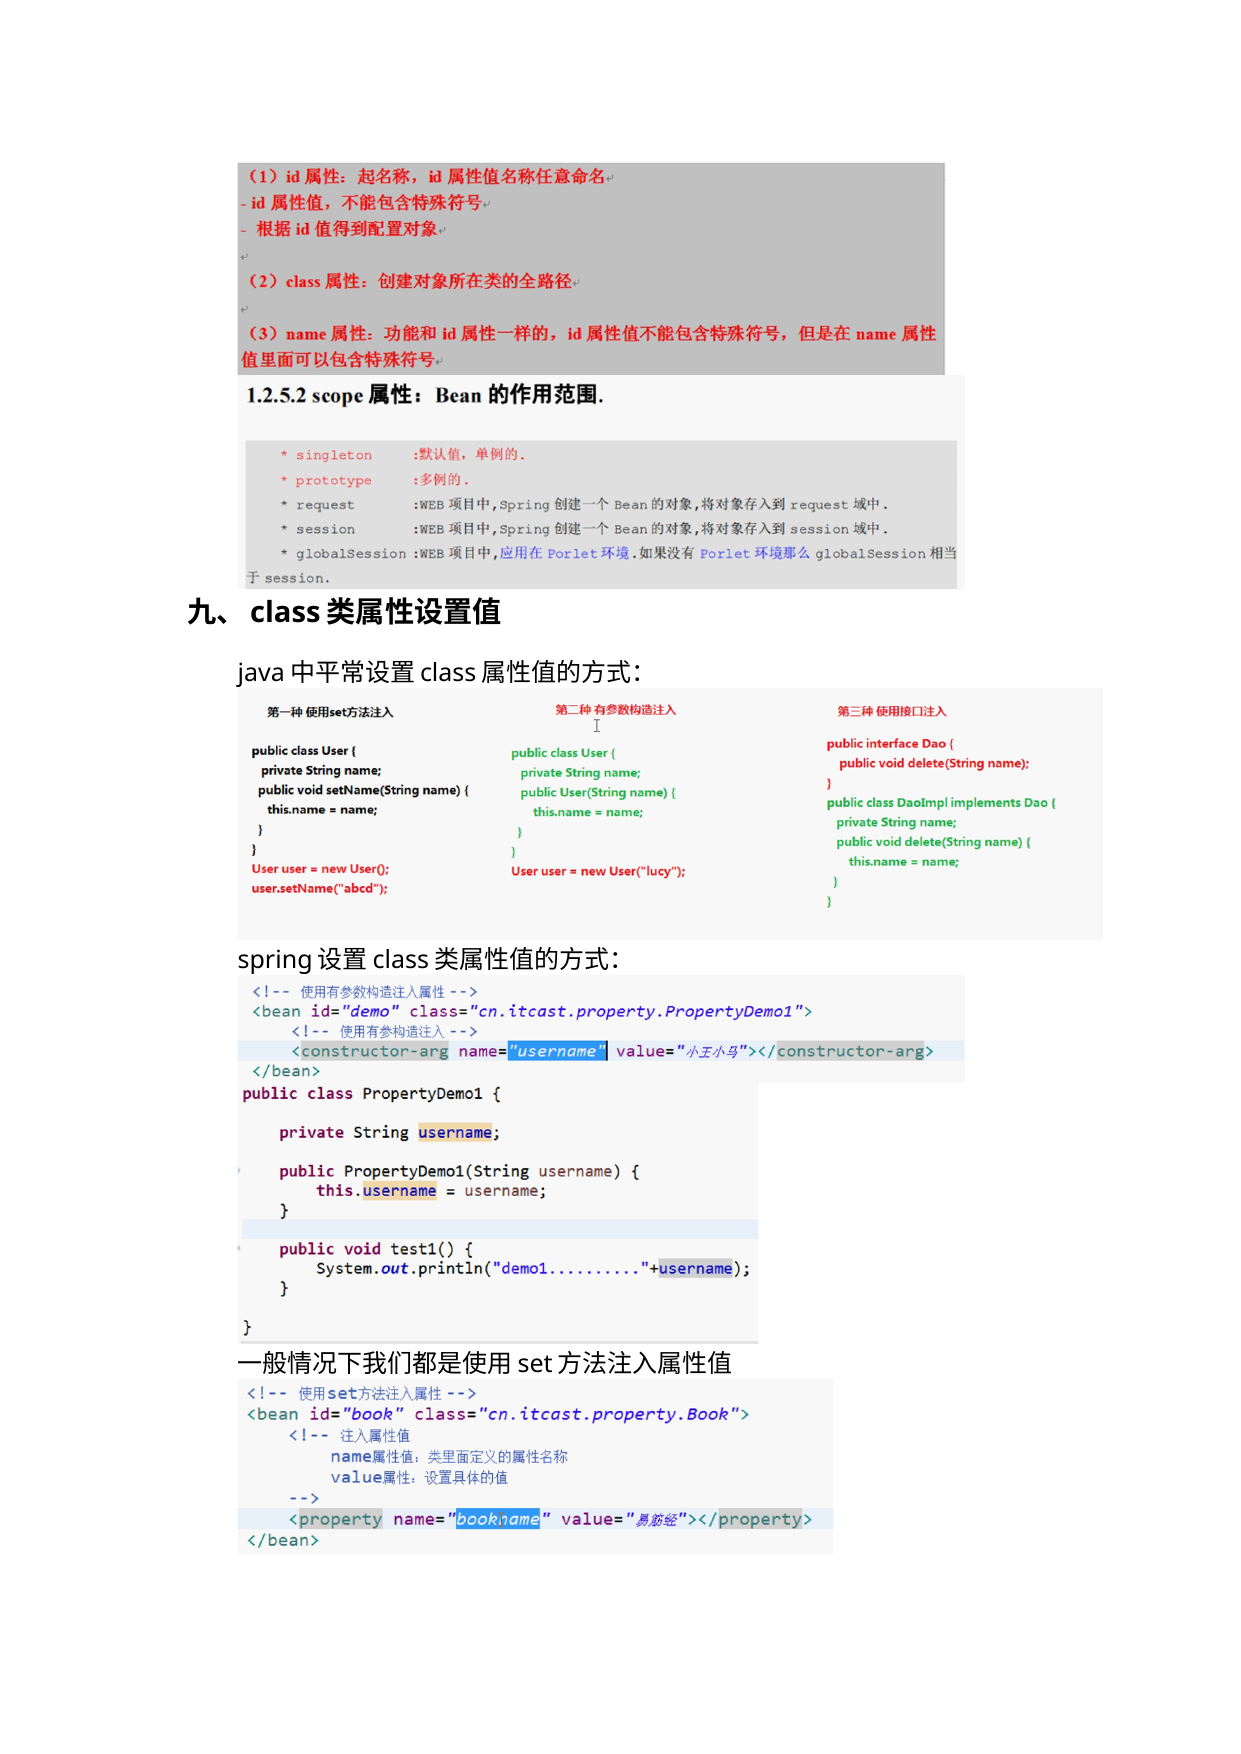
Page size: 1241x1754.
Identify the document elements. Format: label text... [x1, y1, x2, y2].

text spring设置class类属性值的方式： [237, 940, 1053, 976]
picture [237, 1379, 834, 1554]
text 一般情况下我们都是使用set方法注入属性值 [237, 1343, 1053, 1379]
picture [237, 975, 965, 1344]
text java中平常设置class属性值的方式： [237, 652, 1053, 688]
picture [237, 688, 1103, 940]
list class类属性设置值 [187, 589, 1053, 631]
picture [237, 162, 965, 589]
